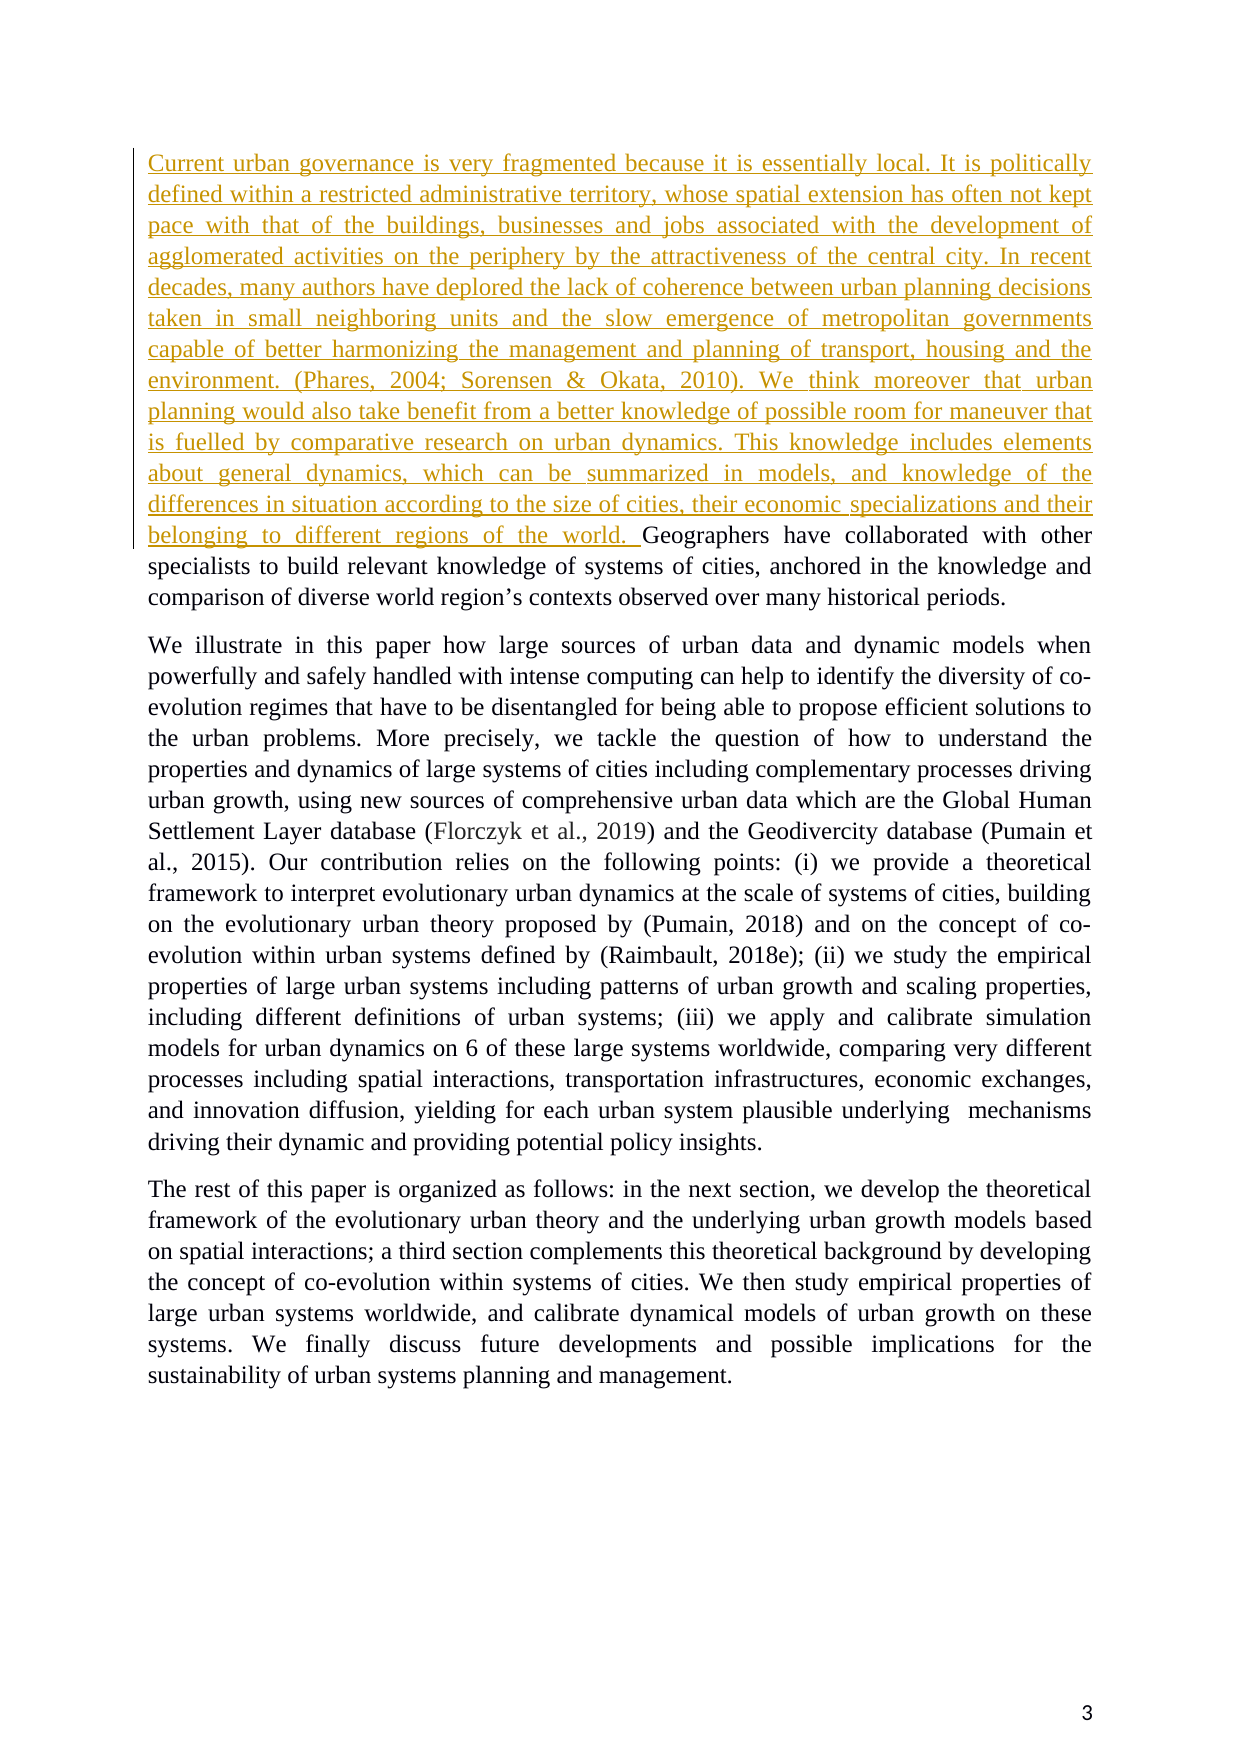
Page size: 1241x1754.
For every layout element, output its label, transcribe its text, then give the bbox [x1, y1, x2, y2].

text Geographers have collaborated with other specialists to build relevant knowledge of systems of cities, anchored in the knowledge and comparison of diverse world region’s contexts observed over many historical periods. [148, 484, 1093, 611]
text We illustrate in this paper how large sources of urban data and dynamic models when powerfully and safely handled with intense computing can help to identify the diversity of co-evolution regimes that have to be disentangled for being able to propose efficient solutions to the urban problems. More precisely, we tackle the question of how to understand the properties and dynamics of large systems of cities including complementary processes driving urban growth, using new sources of comprehensive urban data which are the Global Human Settlement Layer database (Florczyk et al., 2019) and the Geodivercity database (Pumain et al., 2015). Our contribution relies on the following points: (i) we provide a theoretical framework to interpret evolutionary urban dynamics at the scale of systems of cities, building on the evolutionary urban theory proposed by (Pumain, 2018) and on the concept of co-evolution within urban systems defined by (Raimbault, 2018e); (ii) we study the empirical properties of large urban systems including patterns of urban growth and scaling properties, including different definitions of urban systems; (iii) we apply and calibrate simulation models for urban dynamics on 6 of these large systems worldwide, comparing very different processes including spatial interactions, transportation infrastructures, economic exchanges, and innovation diffusion, yielding for each urban system plausible underlying mechanisms driving their dynamic and providing potential policy insights. [148, 630, 1093, 1155]
text Geographers have collaborated with other specialists to build relevant knowledge of systems of cities, anchored in the knowledge and comparison of diverse world region’s contexts observed over many historical periods. [148, 236, 1093, 328]
text Geographers have collaborated with other specialists to build relevant knowledge of systems of cities, anchored in the knowledge and comparison of diverse world region’s contexts observed over many historical periods. [148, 148, 1093, 173]
text Geographers have collaborated with other specialists to build relevant knowledge of systems of cities, anchored in the knowledge and comparison of diverse world region’s contexts observed over many historical periods. [148, 453, 1093, 483]
text Geographers have collaborated with other specialists to build relevant knowledge of systems of cities, anchored in the knowledge and comparison of diverse world region’s contexts observed over many historical periods. [148, 174, 1093, 204]
text Geographers have collaborated with other specialists to build relevant knowledge of systems of cities, anchored in the knowledge and comparison of diverse world region’s contexts observed over many historical periods. [148, 205, 1093, 235]
text Geographers have collaborated with other specialists to build relevant knowledge of systems of cities, anchored in the knowledge and comparison of diverse world region’s contexts observed over many historical periods. [148, 391, 1093, 421]
text Geographers have collaborated with other specialists to build relevant knowledge of systems of cities, anchored in the knowledge and comparison of diverse world region’s contexts observed over many historical periods. [148, 422, 1093, 452]
text Geographers have collaborated with other specialists to build relevant knowledge of systems of cities, anchored in the knowledge and comparison of diverse world region’s contexts observed over many historical periods. [148, 329, 1093, 390]
text The rest of this paper is organized as follows: in the next section, we develop the theoretical framework of the evolutionary urban theory and the underlying urban growth models based on spatial interactions; a third section complements this theoretical background by developing the concept of co-evolution within systems of cities. We then study empirical properties of large urban systems worldwide, and calibrate dynamical models of urban growth on these systems. We finally discuss future developments and possible implications for the sustainability of urban systems planning and management. [148, 1174, 1093, 1389]
